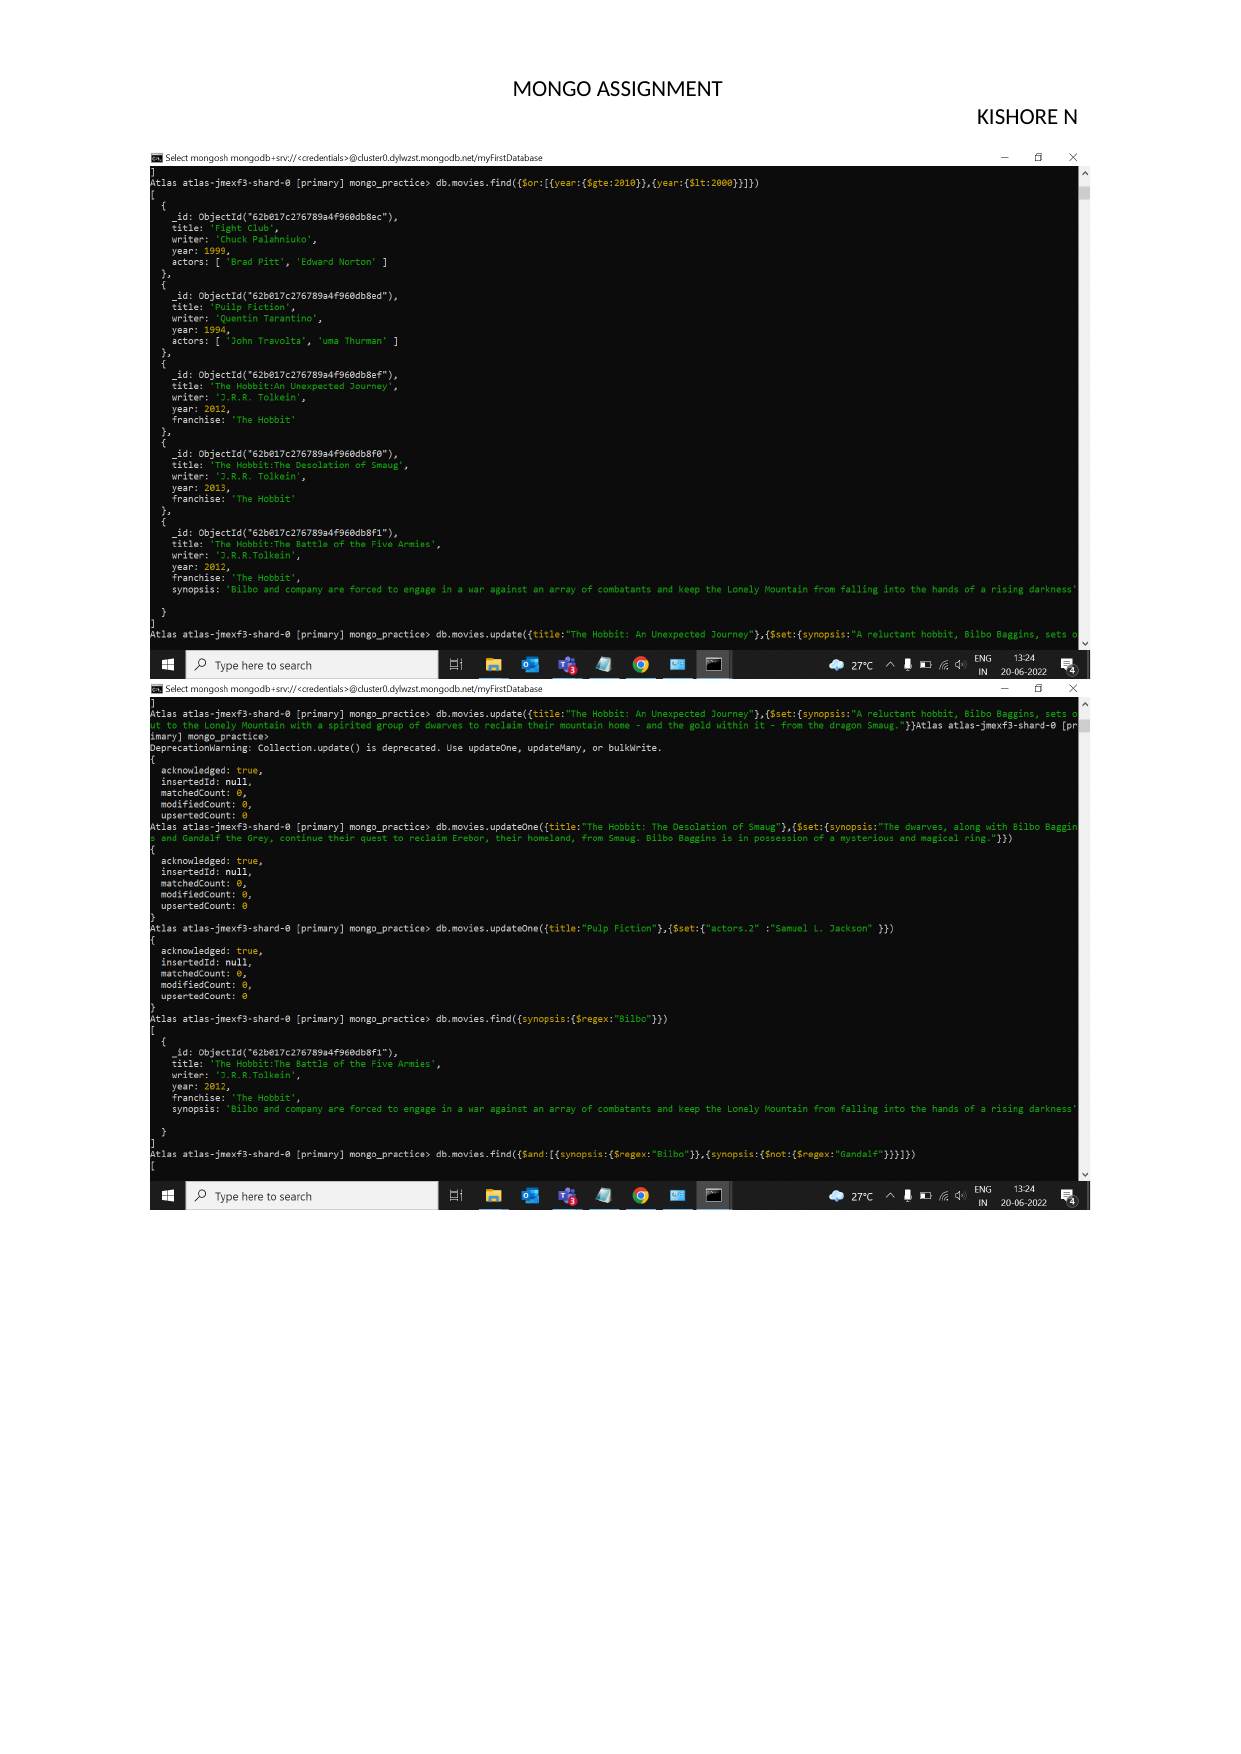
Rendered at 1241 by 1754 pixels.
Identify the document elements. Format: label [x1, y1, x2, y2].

picture [150, 150, 1091, 679]
picture [150, 681, 1091, 1210]
